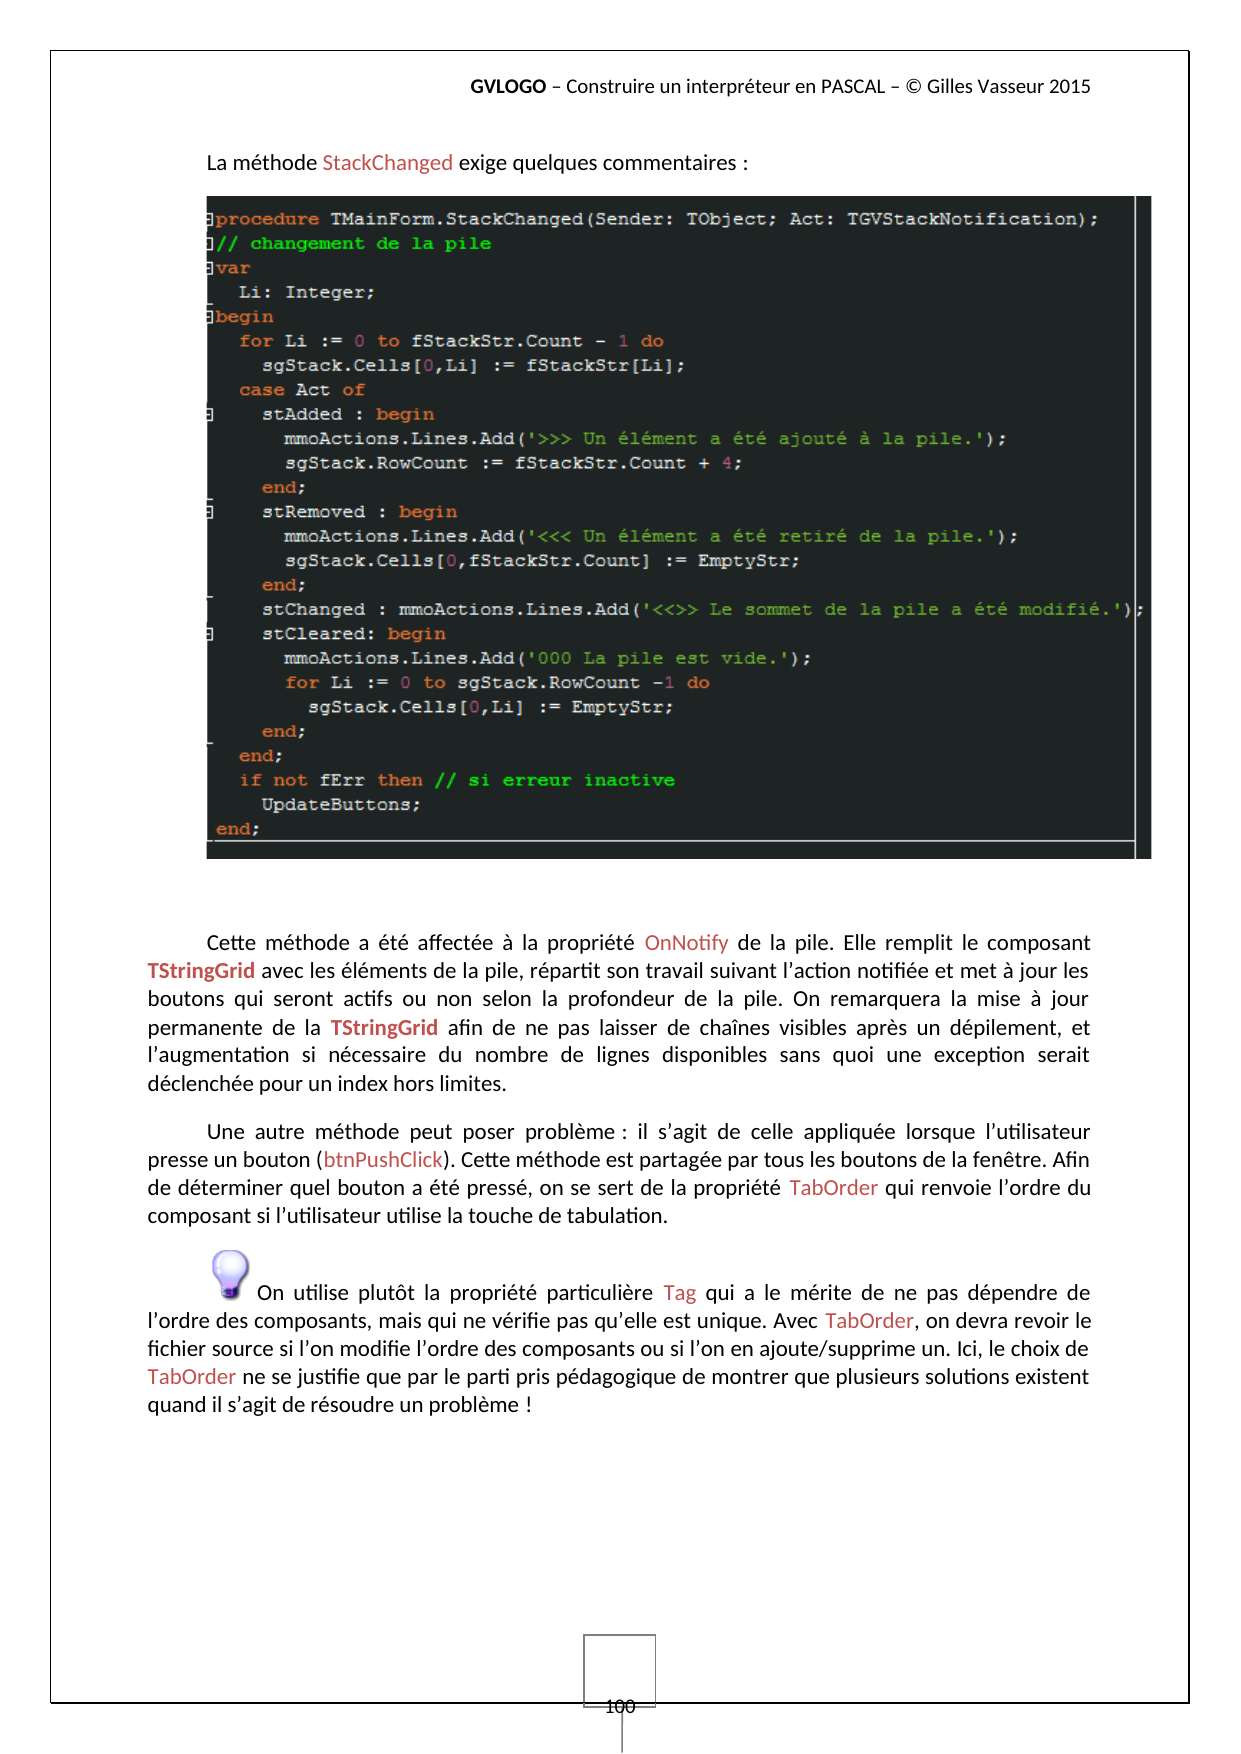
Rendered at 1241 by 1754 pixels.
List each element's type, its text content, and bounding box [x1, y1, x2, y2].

picture [206, 196, 1152, 859]
text On utilise plutôt la propriété particulière Tag qui a le mérite de ne pas dépendre de l’ordre des composants, mais qui ne vérifie pas qu’elle est unique. Avec TabOrder, on devra revoir le fichier source si l’on modifie l’ordre des composants ou si l’on en ajoute/supprime un. Ici, le choix de TabOrder ne se justifie que par le parti pris pédagogique de montrer que plusieurs solutions existent quand il s’agit de résoudre un problème ! [147, 1250, 1092, 1418]
text Une autre méthode peut poser problème : il s’agit de celle appliquée lorsque l’utilisateur presse un bouton (btnPushClick). Cette méthode est partagée par tous les boutons de la fenêtre. Afin de déterminer quel bouton a été pressé, on se sert de la propriété TabOrder qui renvoie l’ordre du composant si l’utilisateur utilise la touche de tabulation. [147, 1117, 1092, 1229]
text Cette méthode a été affectée à la propriété OnNotify de la pile. Elle remplit le composant TStringGrid avec les éléments de la pile, répartit son travail suivant l’action notifiée et met à jour les boutons qui seront actifs ou non selon la profondeur de la pile. On remarquera la mise à jour permanente de la TStringGrid afin de ne pas laisser de chaînes visibles après un dépilement, et l’augmentation si nécessaire du nombre de lignes disponibles sans quoi une exception serait déclenchée pour un index hors limites. [147, 928, 1092, 1097]
picture [206, 1250, 257, 1301]
text La méthode StackChanged exige quelques commentaires : [147, 148, 1092, 176]
